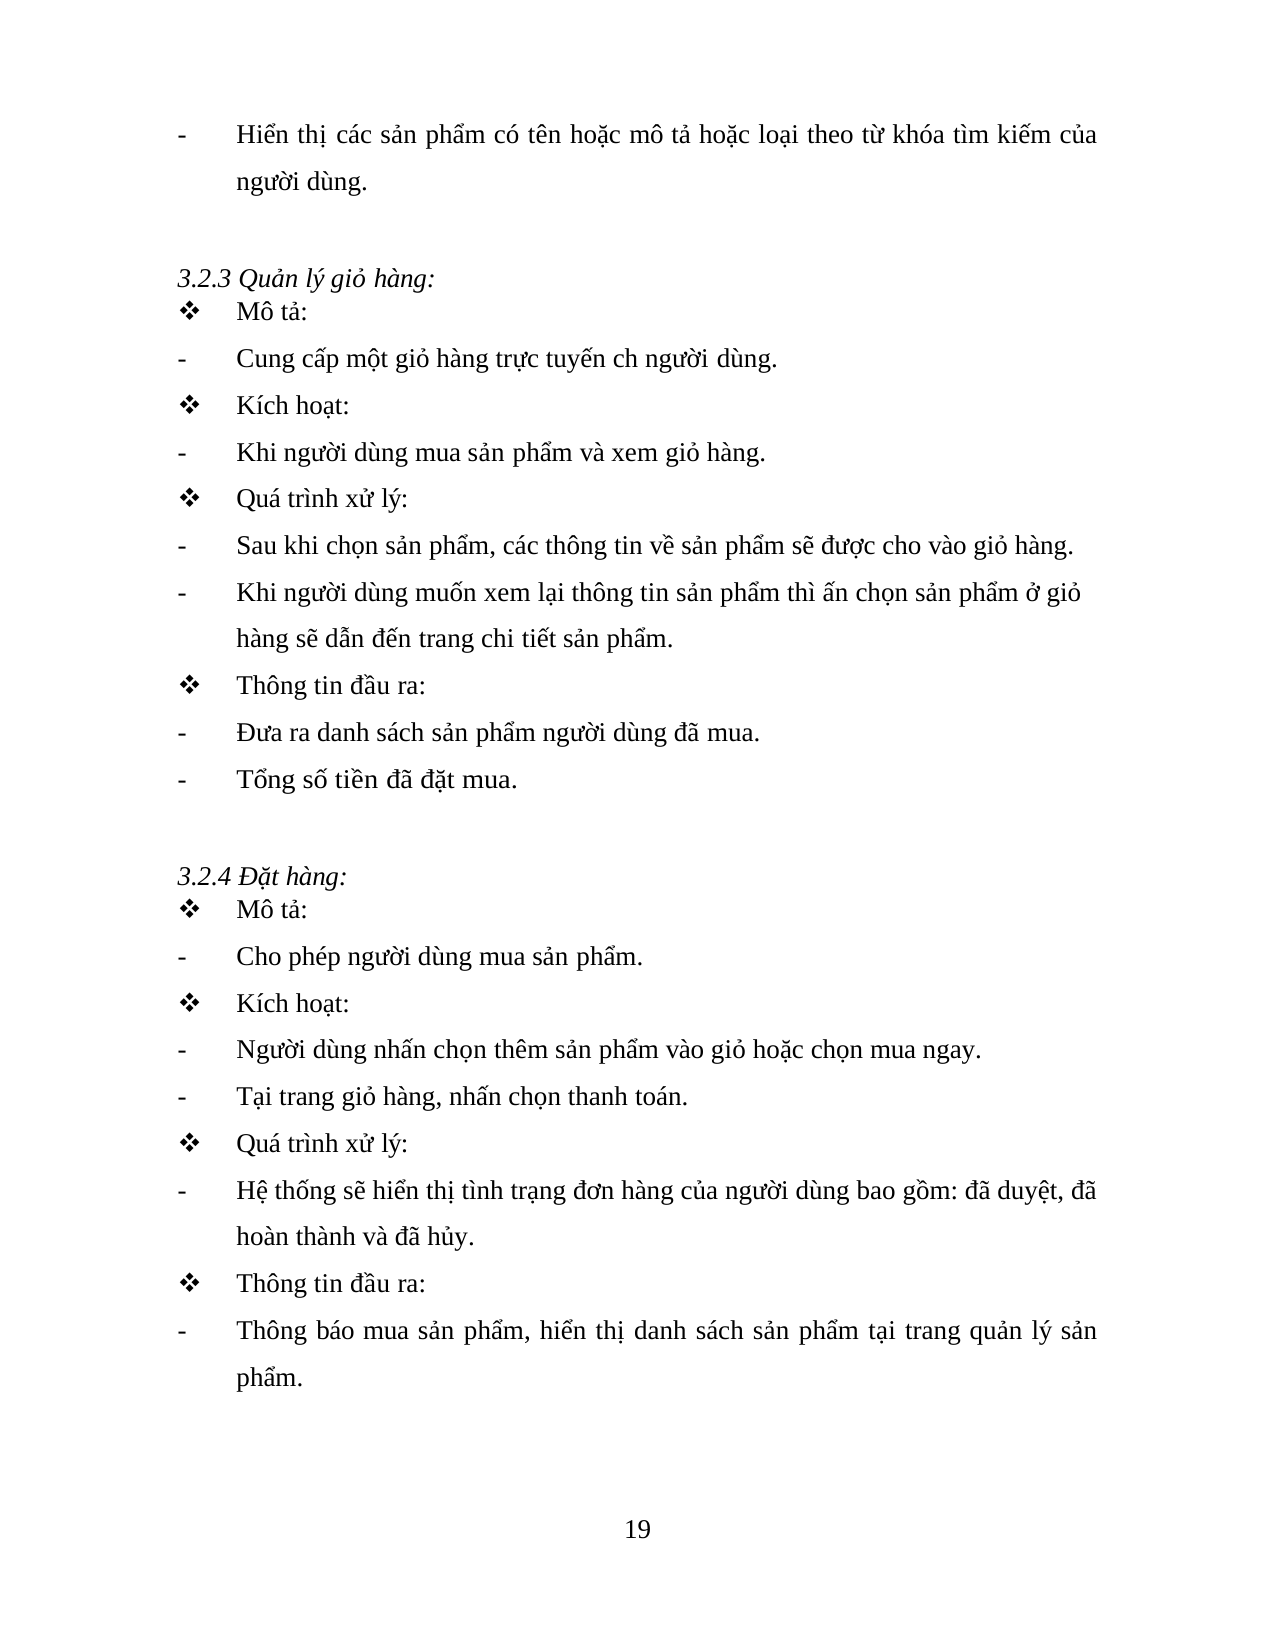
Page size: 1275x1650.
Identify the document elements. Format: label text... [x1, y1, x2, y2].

list Quá trình xử lý: [177, 1127, 1098, 1158]
subtitle 3.2.3 Quản lý giỏ hàng: [177, 262, 1098, 293]
list Người dùng nhấn chọn thêm sản phẩm vào giỏ hoặc chọn mua ngay. [177, 1033, 1098, 1065]
subtitle 3.2.4 Đặt hàng: [177, 859, 1098, 891]
list Đưa ra danh sách sản phẩm người dùng đã mua. [177, 716, 1098, 747]
list Kích hoạt: [177, 389, 1098, 420]
list Mô tả: [177, 295, 1098, 326]
list Hệ thống sẽ hiển thị tình trạng đơn hàng của người dùng bao gồm: đã duyệt, đã hoàn thành và đã hủy. [177, 1174, 1098, 1252]
list Quá trình xử lý: [177, 482, 1098, 513]
list Mô tả: [177, 893, 1098, 924]
list Tổng số tiền đã đặt mua. [177, 763, 1098, 794]
list Hiển thị các sản phẩm có tên hoặc mô tả hoặc loại theo từ khóa tìm kiếm của người dùng. [177, 118, 1098, 196]
list Tại trang giỏ hàng, nhấn chọn thanh toán. [177, 1080, 1098, 1111]
list Thông tin đầu ra: [177, 1267, 1098, 1298]
list Sau khi chọn sản phẩm, các thông tin về sản phẩm sẽ được cho vào giỏ hàng. [177, 529, 1098, 560]
list Thông tin đầu ra: [177, 669, 1098, 700]
list Cung cấp một giỏ hàng trực tuyến ch người dùng. [177, 342, 1098, 373]
list Khi người dùng muốn xem lại thông tin sản phẩm thì ấn chọn sản phẩm ở giỏ hàng sẽ dẫn đến trang chi tiết sản phẩm. [177, 576, 1098, 654]
list Khi người dùng mua sản phẩm và xem giỏ hàng. [177, 436, 1098, 467]
list Cho phép người dùng mua sản phẩm. [177, 940, 1098, 971]
list Kích hoạt: [177, 987, 1098, 1018]
list Thông báo mua sản phẩm, hiển thị danh sách sản phẩm tại trang quản lý sản phẩm. [177, 1314, 1098, 1392]
